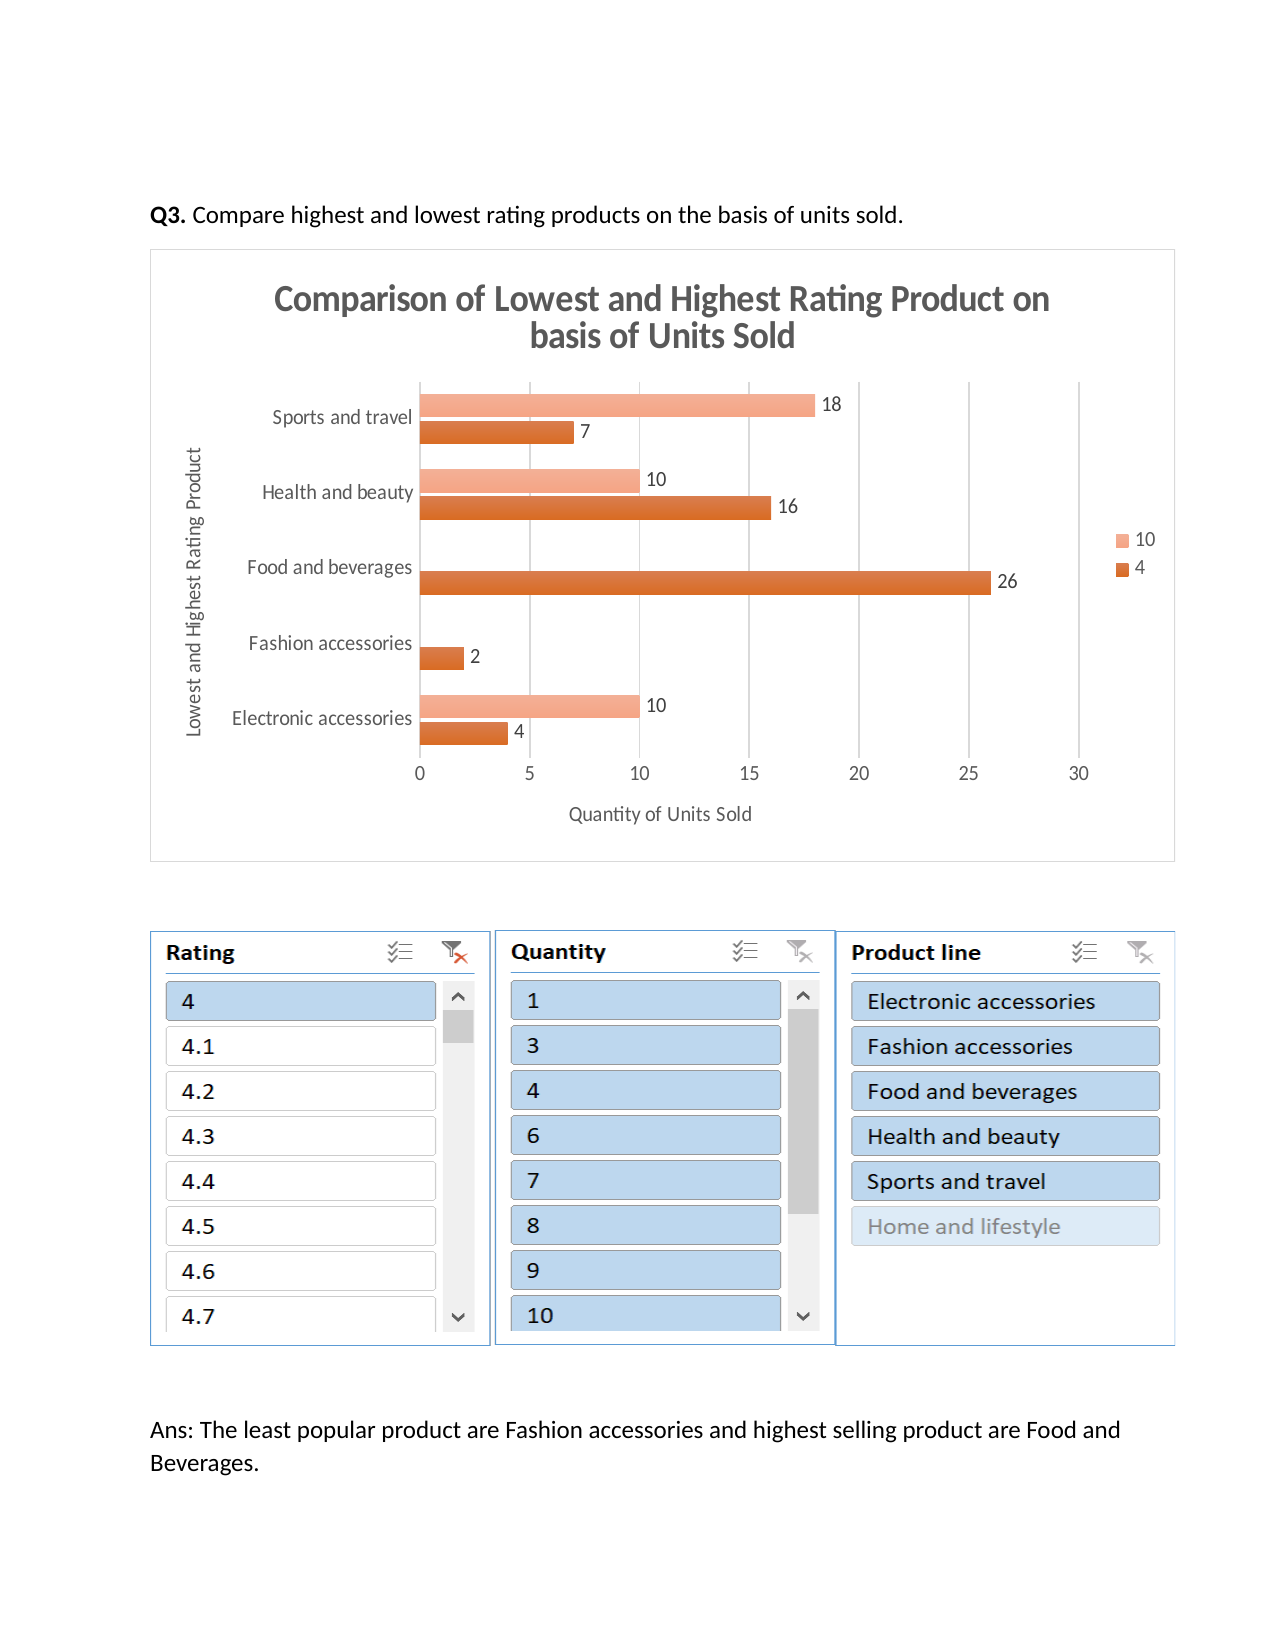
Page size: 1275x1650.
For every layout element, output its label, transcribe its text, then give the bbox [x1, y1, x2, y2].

picture [150, 930, 1176, 1346]
text Ans: The least popular product are Fashion accessories and highest selling product are Food and Beverages. [150, 1414, 1125, 1478]
text Q3. Compare highest and lowest rating products on the basis of units sold. [150, 199, 1125, 230]
